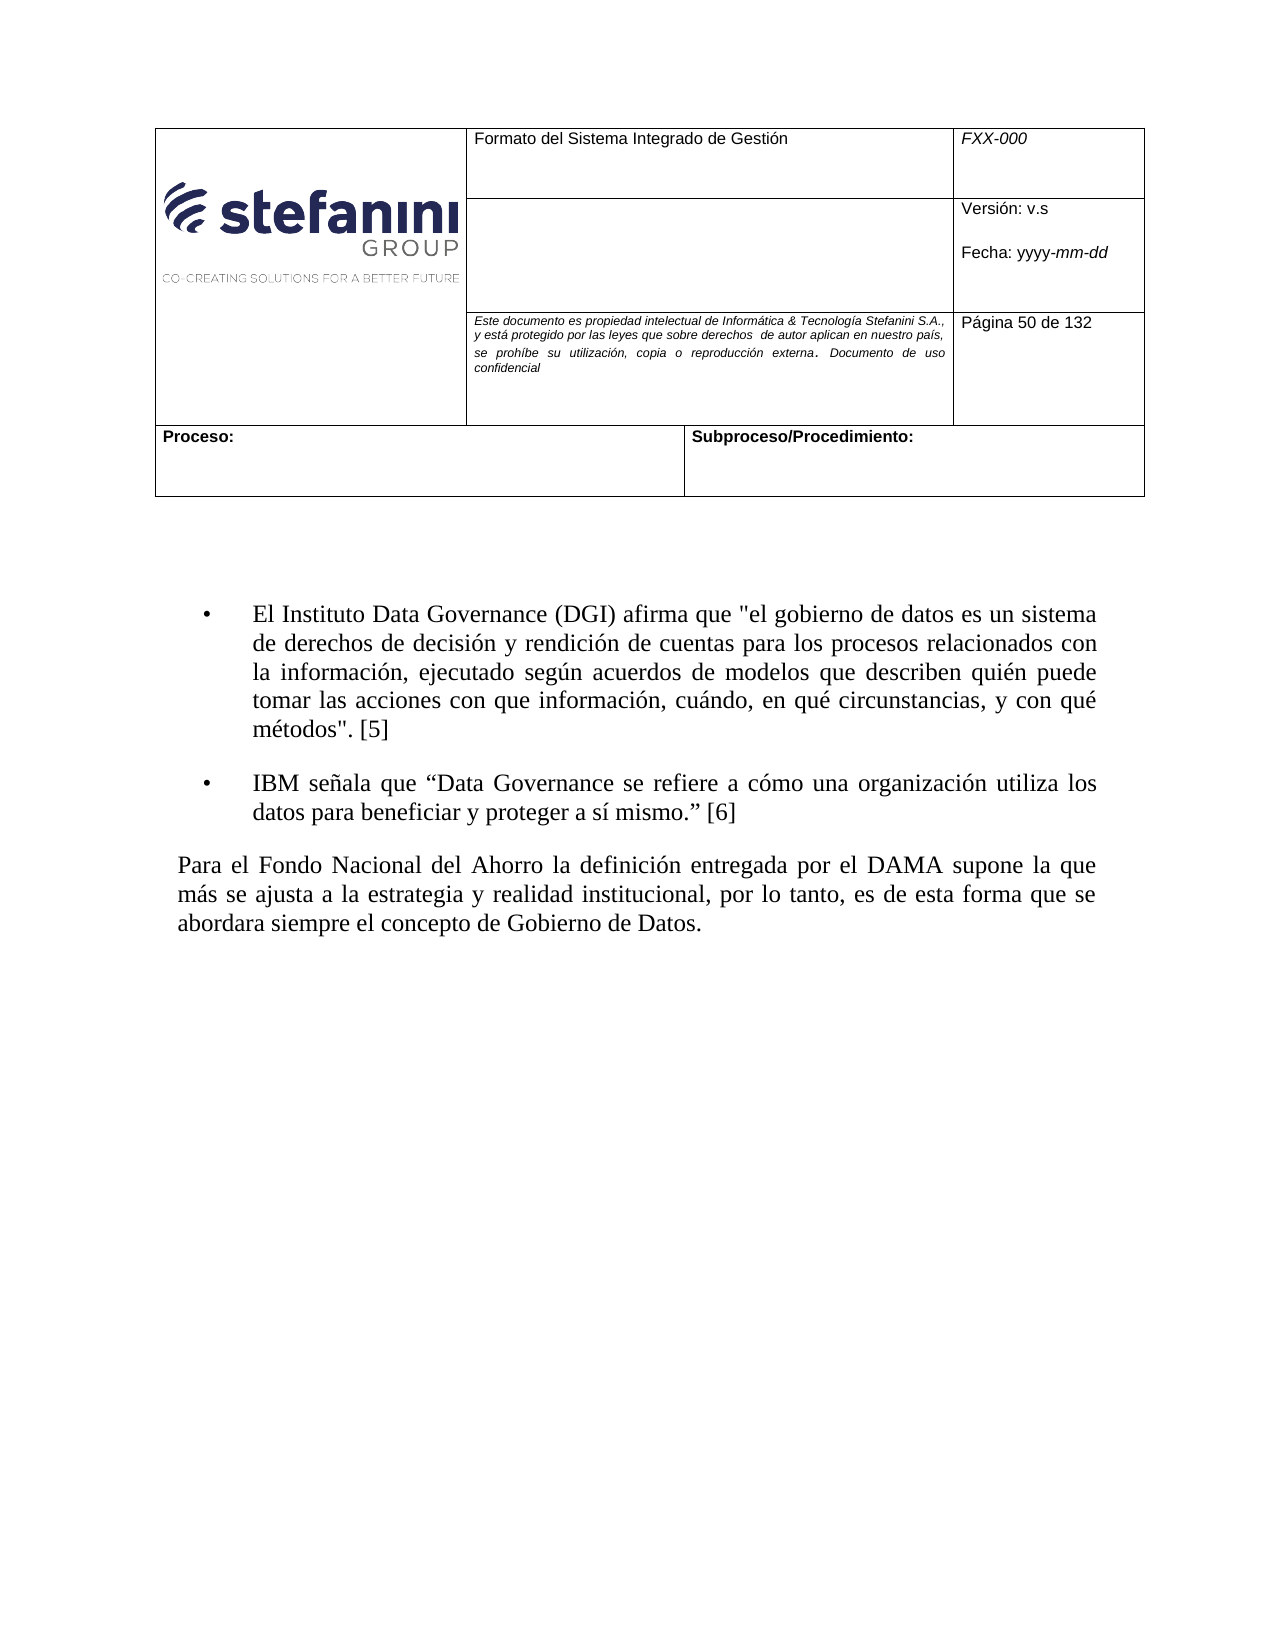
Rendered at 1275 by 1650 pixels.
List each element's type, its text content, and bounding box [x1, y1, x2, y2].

list IBM señala que “Data Governance se refiere a cómo una organización utiliza los datos para beneficiar y proteger a sí mismo.” [6] [202, 768, 1098, 826]
picture [162, 182, 460, 286]
list El Instituto Data Governance (DGI) afirma que "el gobierno de datos es un sistema de derechos de decisión y rendición de cuentas para los procesos relacionados con la información, ejecutado según acuerdos de modelos que describen quién puede tomar las acciones con que información, cuándo, en qué circunstancias, y con qué métodos". [5] [202, 599, 1098, 743]
text Para el Fondo Nacional del Ahorro la definición entregada por el DAMA supone la que más se ajusta a la estrategia y realidad institucional, por lo tanto, es de esta forma que se abordara siempre el concepto de Gobierno de Datos. [177, 851, 1098, 937]
